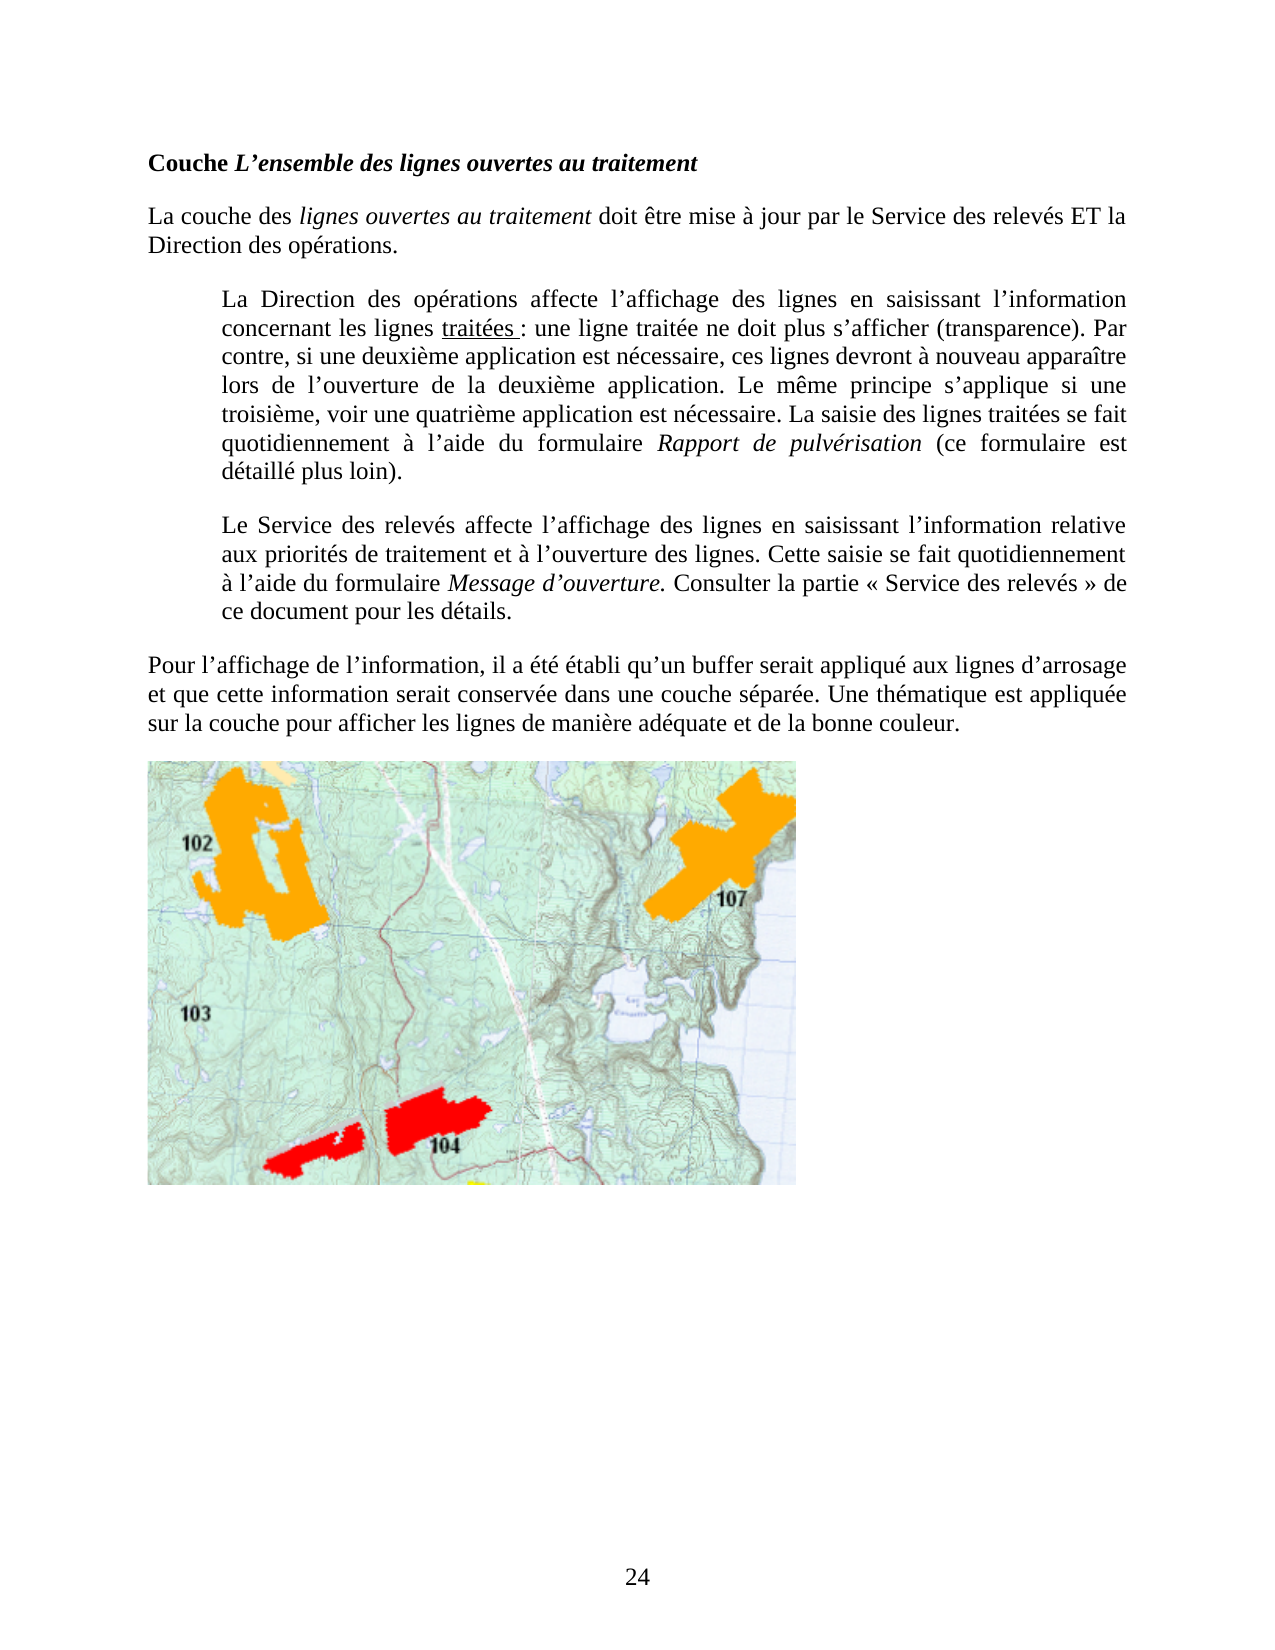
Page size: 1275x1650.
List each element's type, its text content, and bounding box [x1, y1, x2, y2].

text Le Service des relevés affecte l’affichage des lignes en saisissant l’information relative aux priorités de traitement et à l’ouverture des lignes. Cette saisie se fait quotidiennement à l’aide du formulaire Message d’ouverture. Consulter la partie « Service des relevés » de ce document pour les détails. [221, 510, 1127, 625]
text La Direction des opérations affecte l’affichage des lignes en saisissant l’information concernant les lignes traitées : une ligne traitée ne doit plus s’afficher (transparence). Par contre, si une deuxième application est nécessaire, ces lignes devront à nouveau apparaître lors de l’ouverture de la deuxième application. Le même principe s’applique si une troisième, voir une quatrième application est nécessaire. La saisie des lignes traitées se fait quotidiennement à l’aide du formulaire Rapport de pulvérisation (ce formulaire est détaillé plus loin). [221, 284, 1127, 485]
picture [147, 761, 796, 1185]
text Pour l’affichage de l’information, il a été établi qu’un buffer serait appliqué aux lignes d’arrosage et que cette information serait conservée dans une couche séparée. Une thématique est appliquée sur la couche pour afficher les lignes de manière adéquate et de la bonne couleur. [148, 650, 1127, 736]
text Couche L’ensemble des lignes ouvertes au traitement [148, 148, 1127, 176]
text La couche des lignes ouvertes au traitement doit être mise à jour par le Service des relevés ET la Direction des opérations. [148, 201, 1127, 259]
